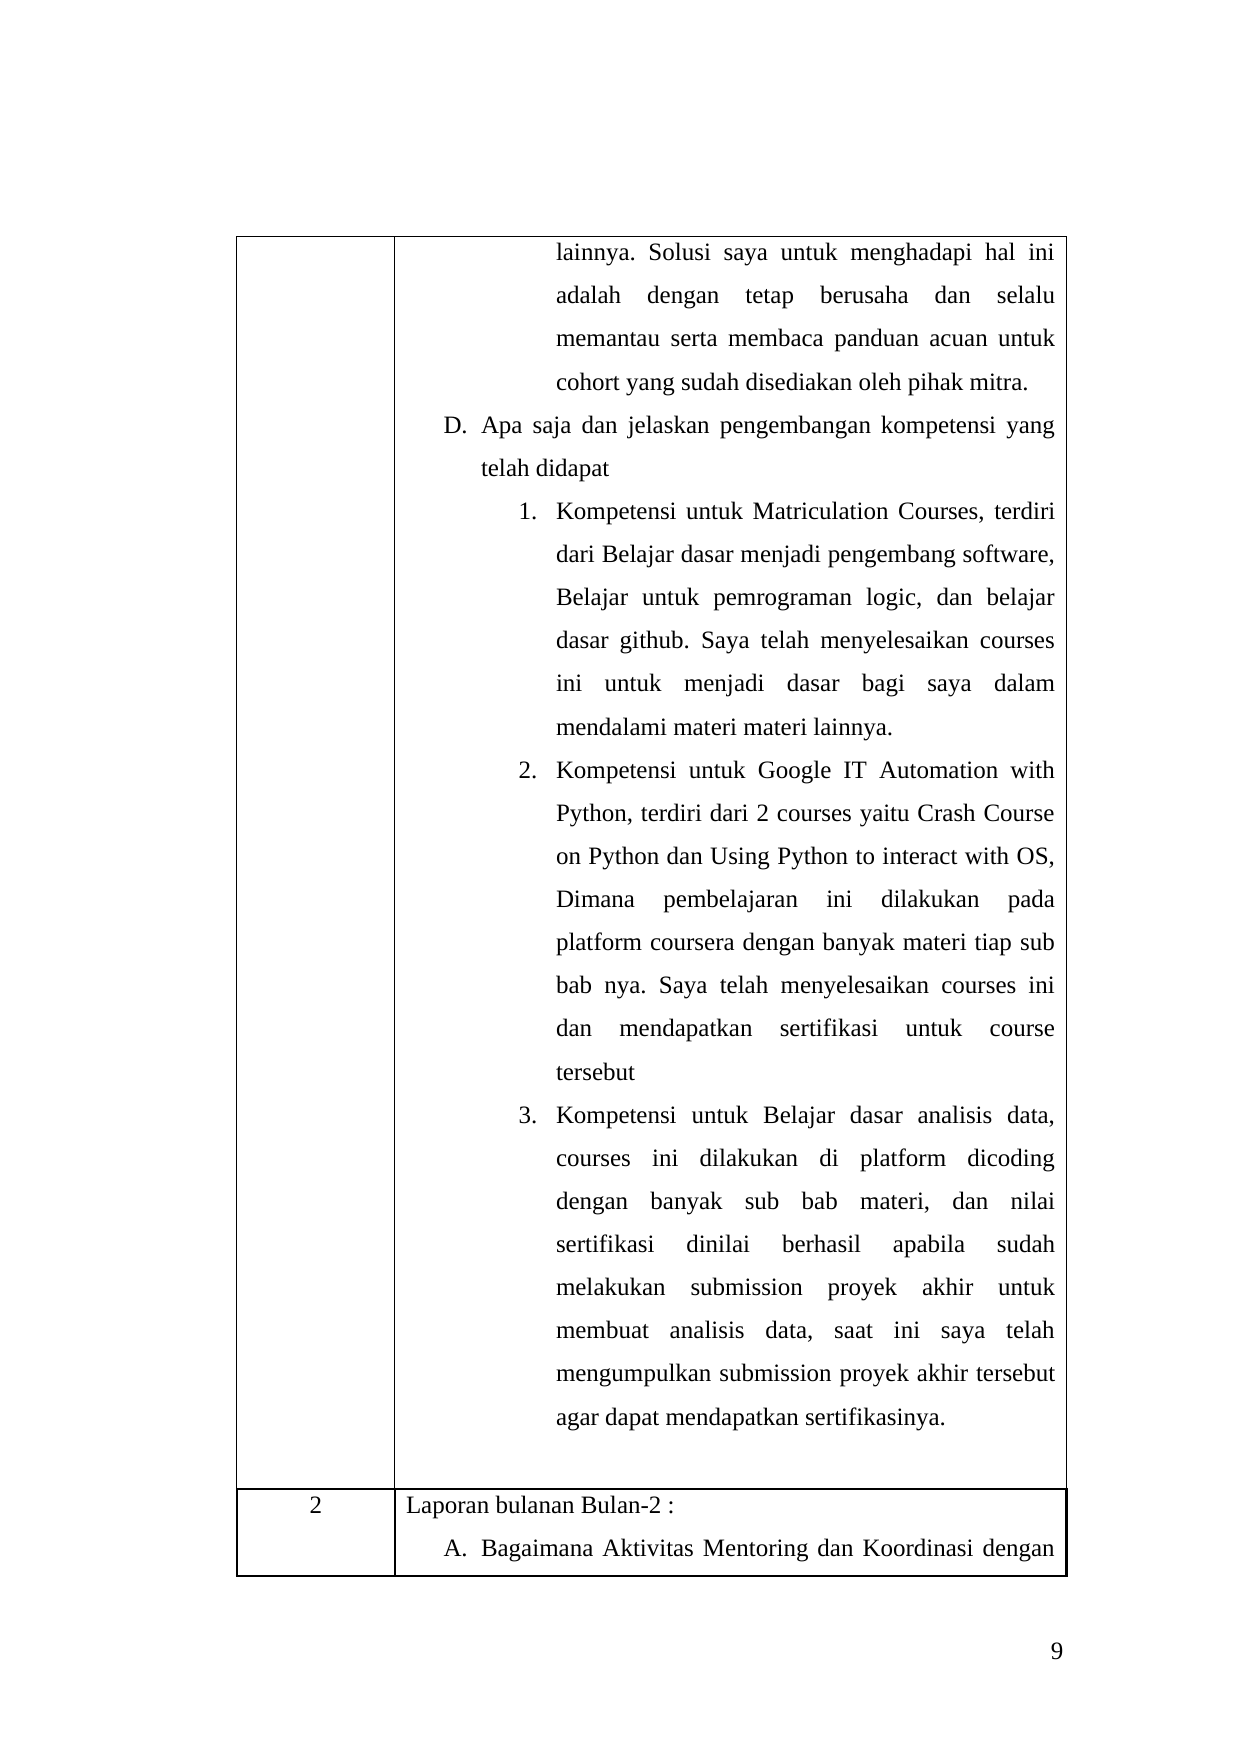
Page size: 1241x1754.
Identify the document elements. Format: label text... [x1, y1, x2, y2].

table_cell 1 [237, 237, 394, 1488]
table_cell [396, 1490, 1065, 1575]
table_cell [395, 237, 1066, 1488]
table_cell 2 [238, 1490, 394, 1575]
